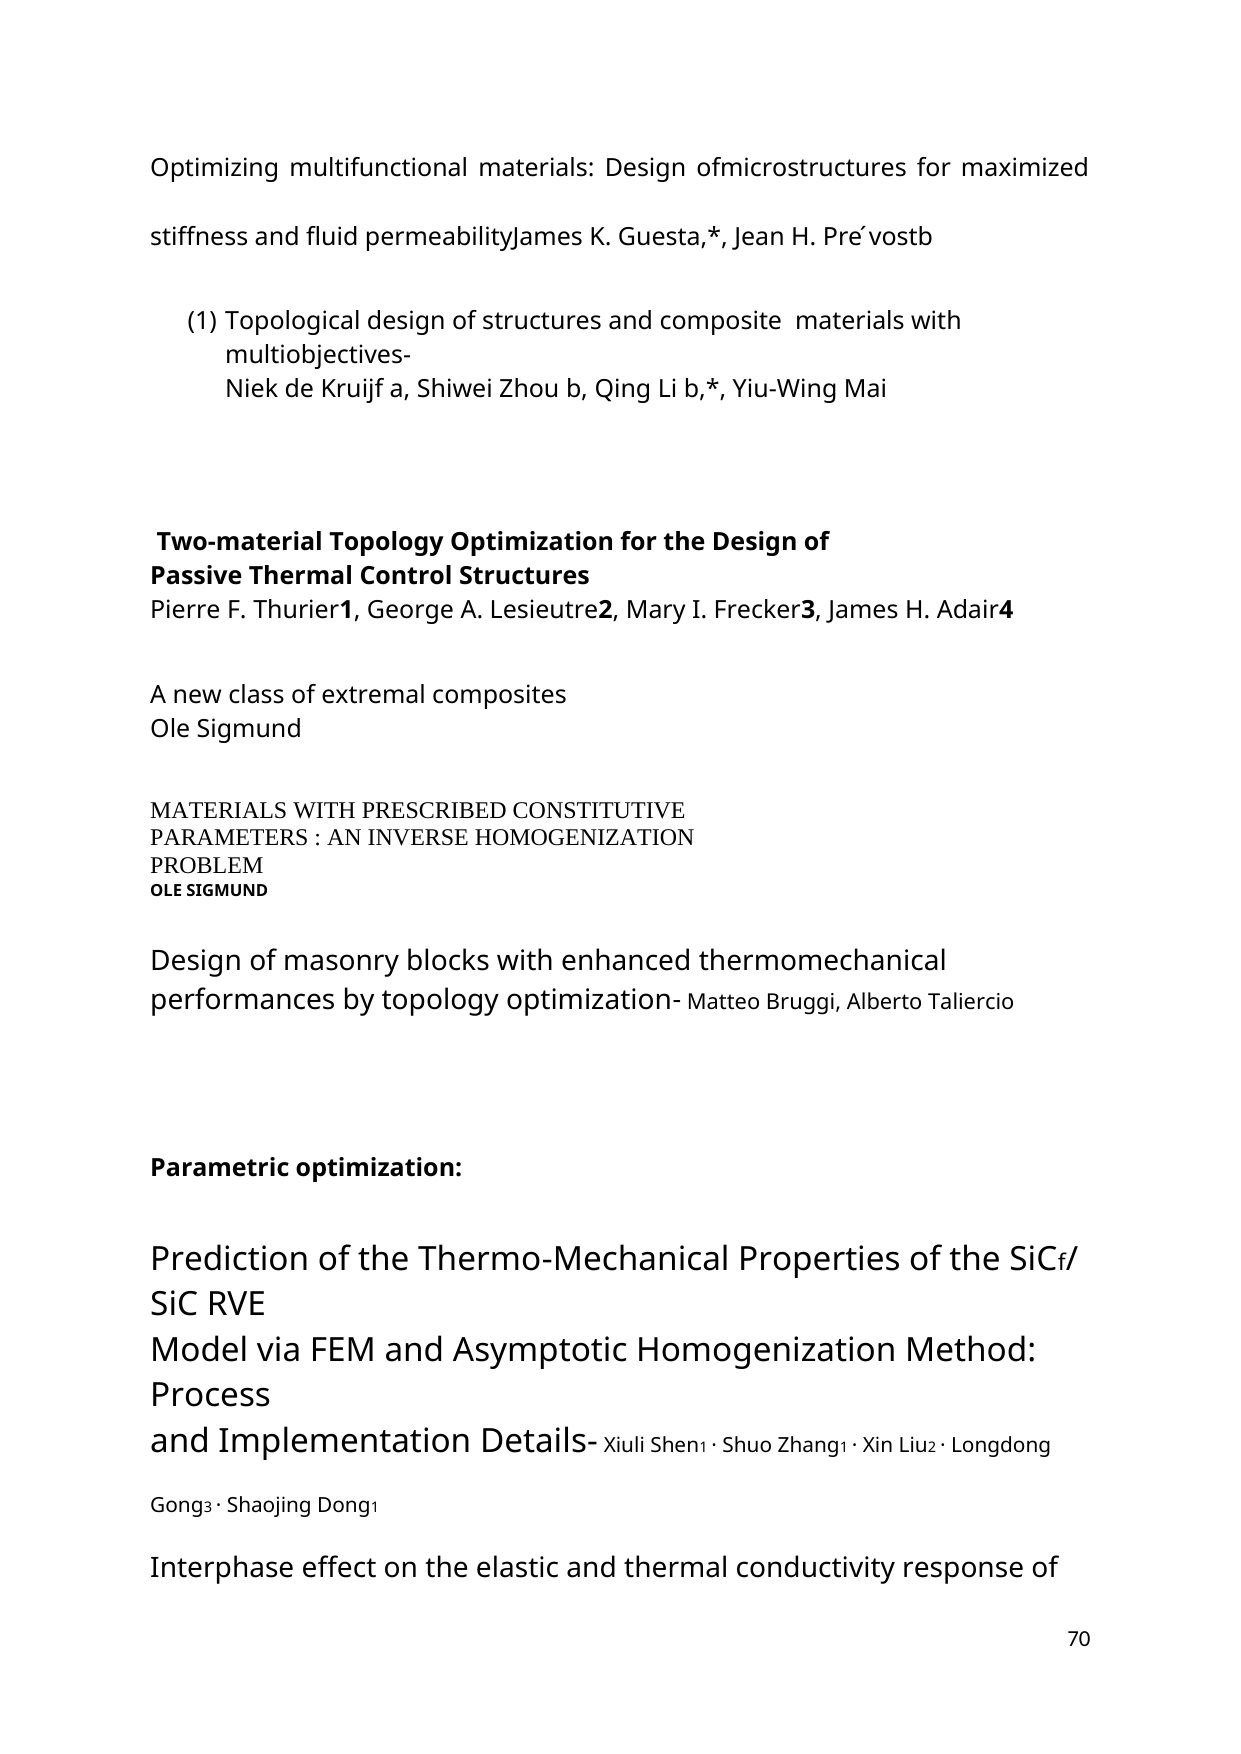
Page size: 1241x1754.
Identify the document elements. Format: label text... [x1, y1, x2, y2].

text MATERIALS WITH PRESCRIBED CONSTITUTIVE [150, 796, 1090, 823]
text Model via FEM and Asymptotic Homogenization Method: Process [150, 1326, 1090, 1416]
text Two-material Topology Optimization for the Design of [150, 524, 1090, 558]
text Interphase effect on the elastic and thermal conductivity response of [150, 1547, 1090, 1586]
text Prediction of the Thermo‑Mechanical Properties of the SiCf/ [150, 1235, 1090, 1280]
text Pierre F. Thurier1, George A. Lesieutre2, Mary I. Frecker3, James H. Adair4 [150, 592, 1090, 626]
text Parametric optimization: [150, 1150, 1090, 1184]
text Design of masonry blocks with enhanced thermomechanical [150, 941, 1090, 979]
text Optimizing multifunctional materials: Design ofmicrostructures for maximized stiffness and fluid permeabilityJames K. Guesta,*, Jean H. Pre ́vostb [150, 150, 1090, 252]
text Passive Thermal Control Structures [150, 558, 1090, 592]
text SiC RVE [150, 1280, 1090, 1326]
text Ole Sigmund [150, 711, 1090, 745]
text performances by topology optimization- Matteo Bruggi, Alberto Taliercio [150, 979, 1090, 1017]
text PARAMETERS : AN INVERSE HOMOGENIZATION [150, 823, 1090, 851]
text PROBLEM [150, 851, 1090, 878]
text OLE SIGMUND [150, 878, 1090, 901]
text A new class of extremal composites [150, 677, 1090, 711]
list Topological design of structures and composite materials with multiobjectives- Niek de Kruijf a, Shiwei Zhou b, Qing Li b,*, Yiu-Wing Mai [187, 303, 1090, 405]
text and Implementation Details- Xiuli Shen1 · Shuo Zhang1 · Xin Liu2 · Longdong Gong3 · Shaojing Dong1 [150, 1416, 1090, 1519]
